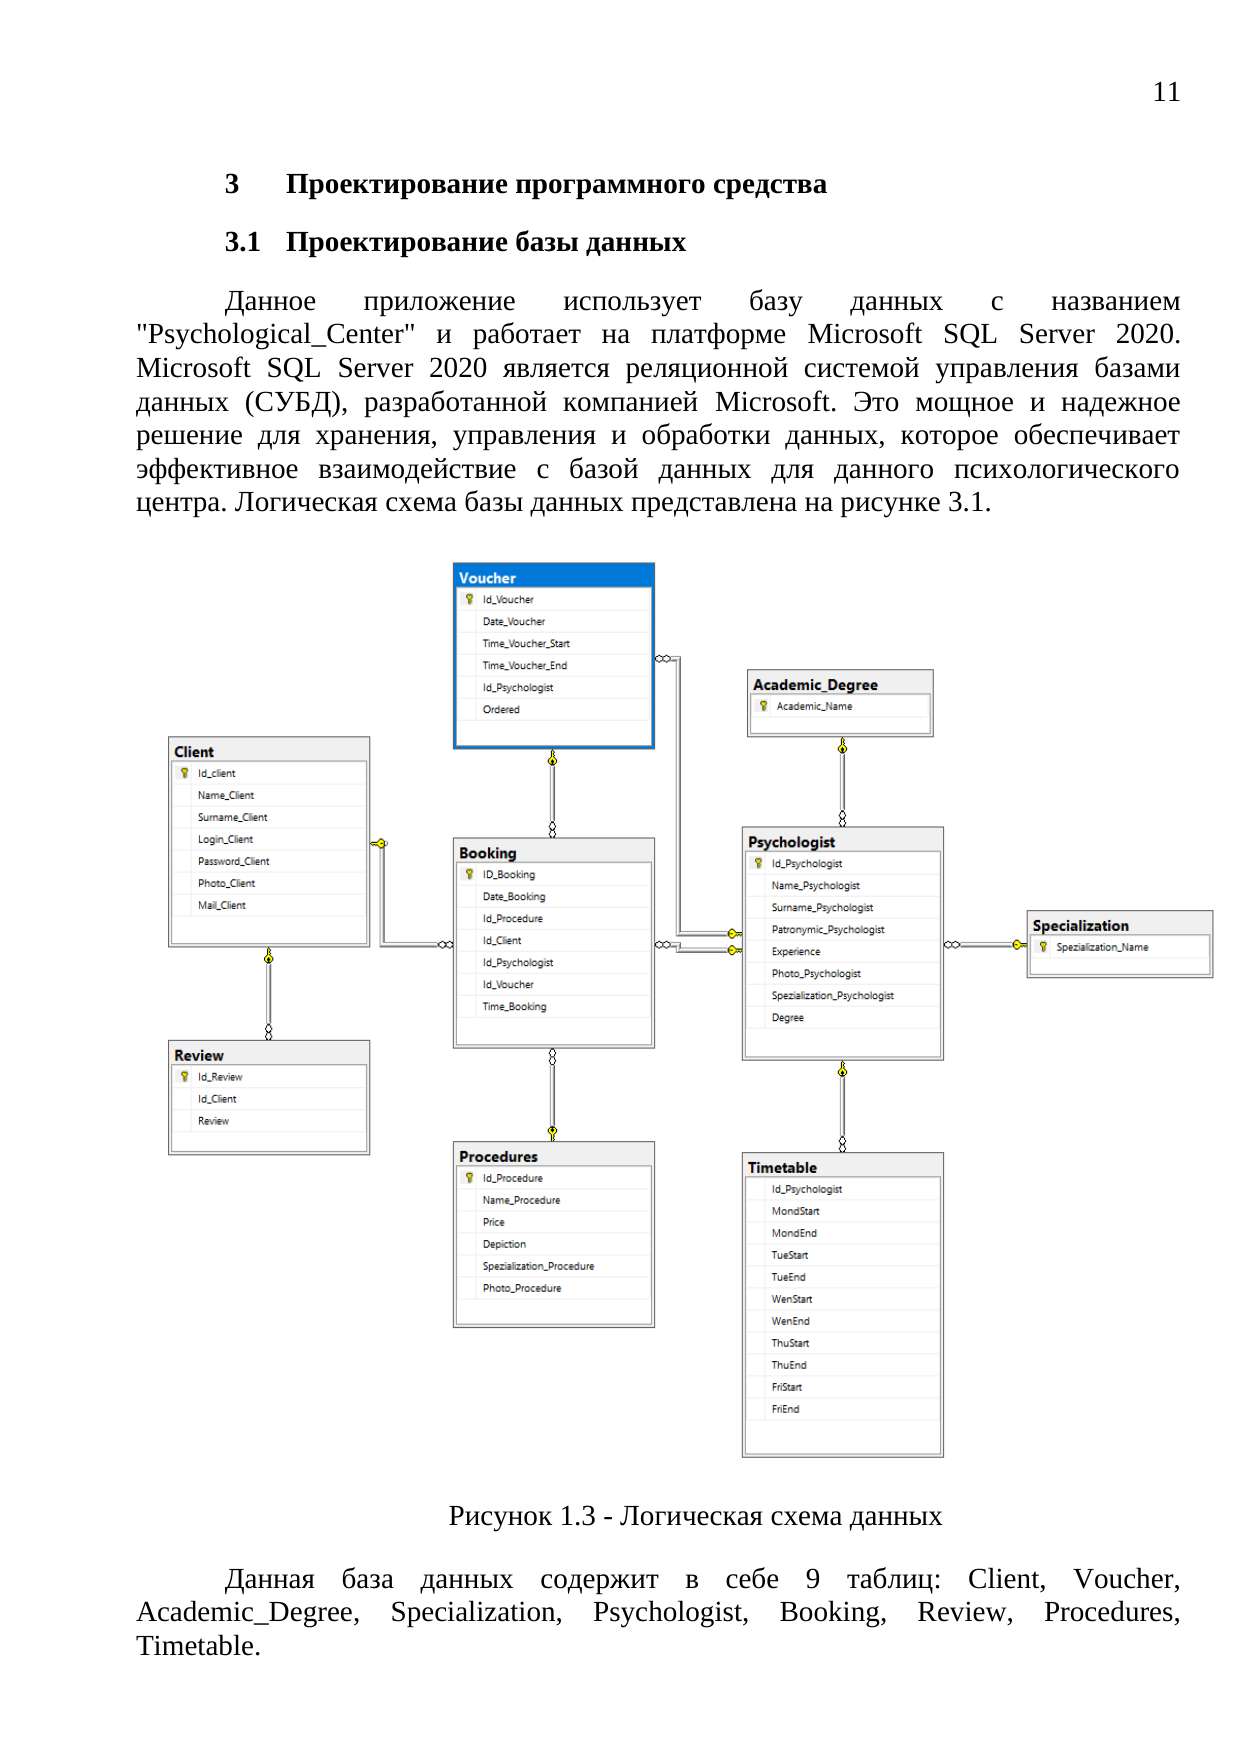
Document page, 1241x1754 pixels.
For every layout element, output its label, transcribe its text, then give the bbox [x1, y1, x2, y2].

subtitle Проектирование базы данных [136, 224, 1181, 258]
text Рисунок 1.3 - Логическая схема данных [136, 1498, 1181, 1532]
subtitle Проектирование программного средства [136, 166, 1181, 199]
text Данное приложение использует базу данных с названием "Psychological_Center" и работает на платформе Microsoft SQL Server 2020. Microsoft SQL Server 2020 является реляционной системой управления базами данных (СУБД), разработанной компанией Microsoft. Это мощное и надежное решение для хранения, управления и обработки данных, которое обеспечивает эффективное взаимодействие с базой данных для данного психологического центра. Логическая схема базы данных представлена на рисунке 3.1. [136, 283, 1181, 518]
text Данная база данных содержит в себе 9 таблиц: Client, Voucher, Academic_Degree, Specialization, Psychologist, Booking, Review, Procedures, Timetable. [136, 1561, 1181, 1662]
picture [135, 547, 1230, 1470]
